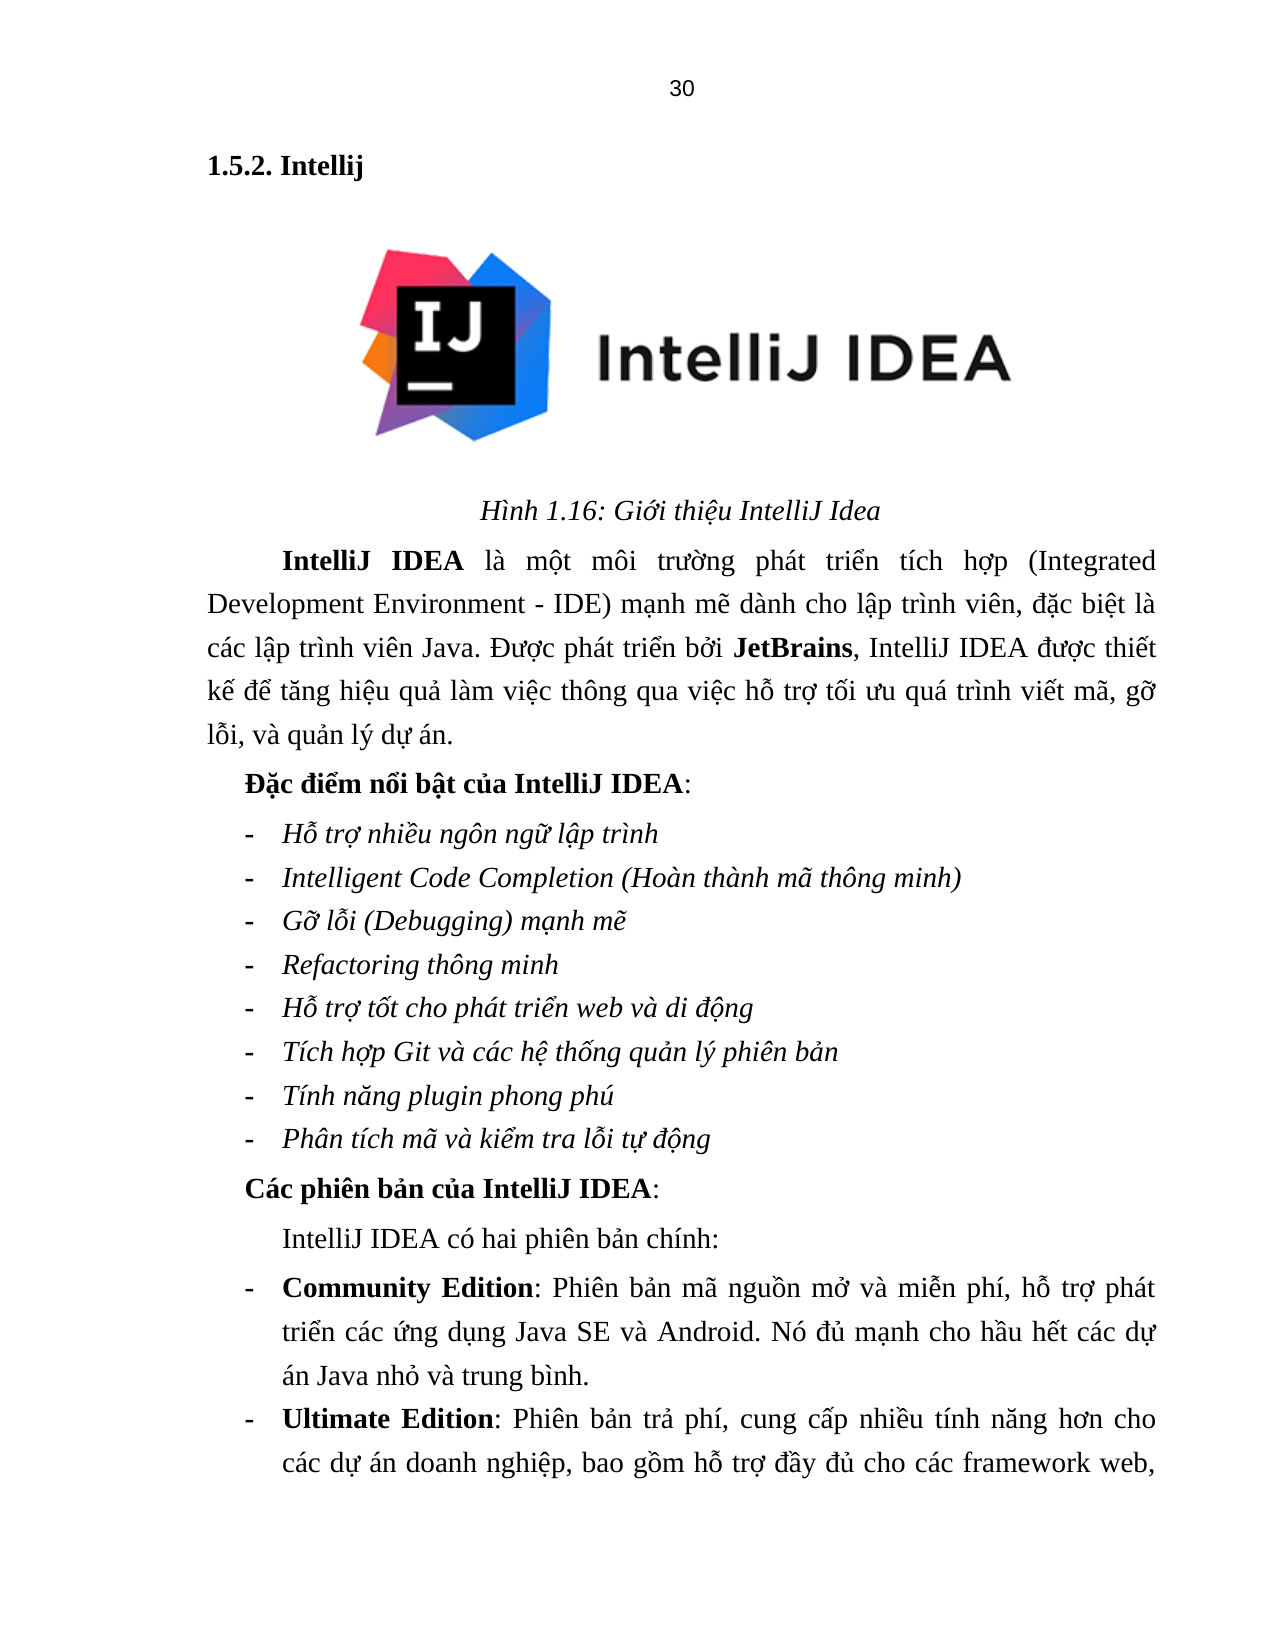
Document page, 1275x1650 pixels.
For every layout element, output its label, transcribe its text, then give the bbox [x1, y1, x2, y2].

text Đặc điểm nổi bật của IntelliJ IDEA: [207, 767, 1157, 800]
subtitle Hình 1.16: Giới thiệu IntelliJ Idea [207, 493, 1157, 526]
list Tích hợp Git và các hệ thống quản lý phiên bản [244, 1034, 1157, 1068]
list Intelligent Code Completion (Hoàn thành mã thông minh) [244, 860, 1157, 893]
subtitle 1.5.2. Intellij [207, 148, 1157, 181]
list Community Edition: Phiên bản mã nguồn mở và miễn phí, hỗ trợ phát triển các ứng dụng Java SE và Android. Nó đủ mạnh cho hầu hết các dự án Java nhỏ và trung bình. [244, 1271, 1157, 1391]
picture [338, 197, 1026, 479]
list Hỗ trợ nhiều ngôn ngữ lập trình [244, 816, 1157, 850]
list Hỗ trợ tốt cho phát triển web và di động [244, 991, 1157, 1024]
text IntelliJ IDEA có hai phiên bản chính: [207, 1221, 1157, 1254]
text IntelliJ IDEA là một môi trường phát triển tích hợp (Integrated Development Environment - IDE) mạnh mẽ dành cho lập trình viên, đặc biệt là các lập trình viên Java. Được phát triển bởi JetBrains, IntelliJ IDEA được thiết kế để tăng hiệu quả làm việc thông qua việc hỗ trợ tối ưu quá trình viết mã, gỡ lỗi, và quản lý dự án. [207, 543, 1157, 750]
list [244, 1401, 1157, 1478]
text Các phiên bản của IntelliJ IDEA: [207, 1171, 1157, 1204]
list Refactoring thông minh [244, 947, 1157, 981]
list Tính năng plugin phong phú [244, 1078, 1157, 1111]
list Gỡ lỗi (Debugging) mạnh mẽ [244, 903, 1157, 937]
list Phân tích mã và kiểm tra lỗi tự động [244, 1121, 1157, 1155]
